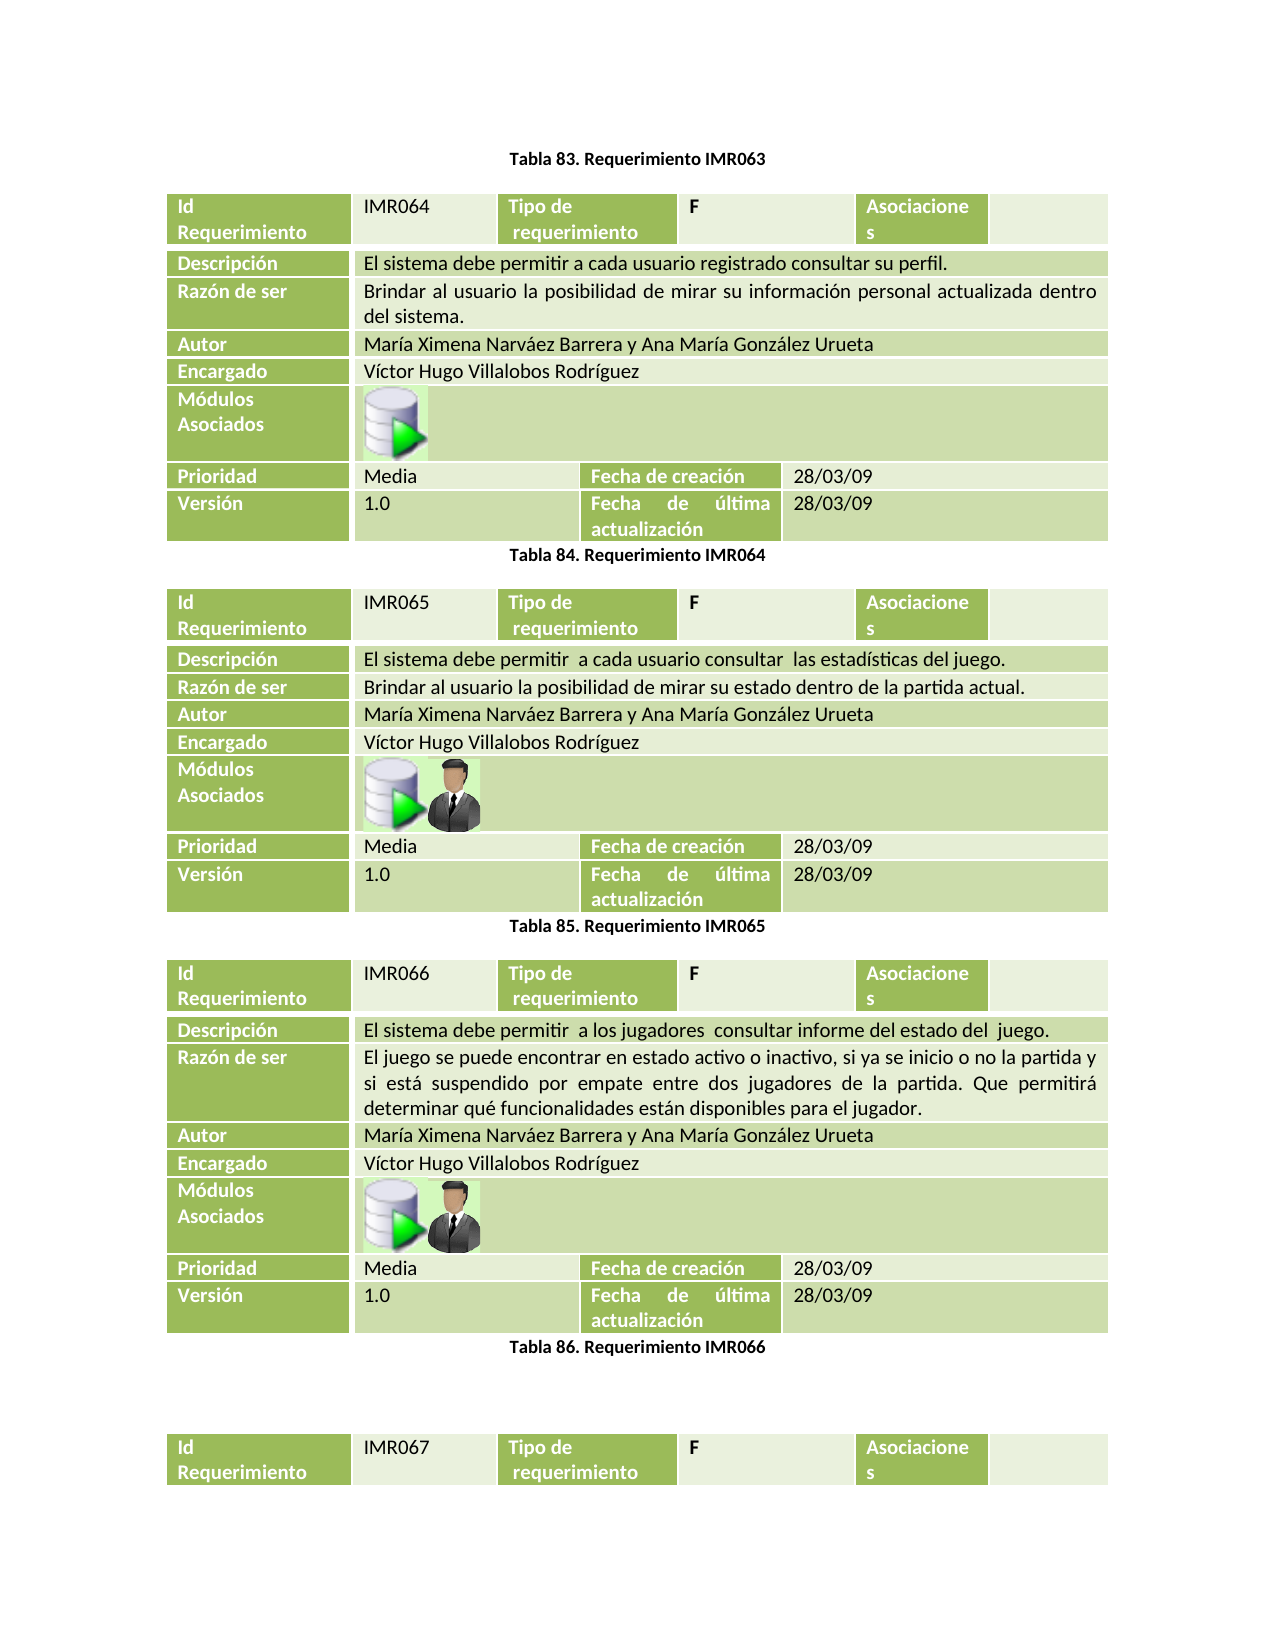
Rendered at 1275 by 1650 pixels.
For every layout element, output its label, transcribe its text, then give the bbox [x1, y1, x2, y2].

picture [363, 1177, 481, 1253]
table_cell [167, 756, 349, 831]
text Tabla 83. Requerimiento IMR063 [177, 148, 1098, 171]
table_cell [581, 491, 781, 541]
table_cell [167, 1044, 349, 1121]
table_cell Prioridad [167, 463, 349, 488]
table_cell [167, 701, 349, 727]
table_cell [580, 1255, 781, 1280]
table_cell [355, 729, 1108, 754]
table_cell [355, 386, 363, 461]
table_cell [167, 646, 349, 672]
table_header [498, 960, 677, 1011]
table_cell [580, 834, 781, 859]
table_cell Autor [167, 331, 349, 356]
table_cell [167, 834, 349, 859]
table_header IMR064 [353, 194, 496, 244]
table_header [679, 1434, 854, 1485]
picture [363, 756, 481, 832]
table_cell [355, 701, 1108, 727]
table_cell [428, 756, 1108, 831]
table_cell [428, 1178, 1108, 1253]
table_cell Brindar al usuario la posibilidad de mirar su información personal actualizada dentro del sistema. [355, 278, 1108, 329]
table_header F [679, 194, 854, 244]
table_cell [428, 386, 1108, 461]
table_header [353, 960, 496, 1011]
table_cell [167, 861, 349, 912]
table_cell El sistema debe permitir a cada usuario registrado consultar su perfil. [355, 251, 1108, 276]
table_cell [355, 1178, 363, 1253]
table_cell Encargado [167, 359, 349, 384]
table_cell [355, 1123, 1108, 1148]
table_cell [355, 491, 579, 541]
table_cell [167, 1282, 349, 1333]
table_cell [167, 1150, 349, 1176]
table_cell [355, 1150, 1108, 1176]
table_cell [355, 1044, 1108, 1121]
table_cell Módulos Asociados [167, 386, 349, 461]
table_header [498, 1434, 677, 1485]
table_cell 28/03/09 [783, 463, 1108, 488]
table_header Asociaciones [856, 194, 988, 244]
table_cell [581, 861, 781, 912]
picture [363, 385, 428, 461]
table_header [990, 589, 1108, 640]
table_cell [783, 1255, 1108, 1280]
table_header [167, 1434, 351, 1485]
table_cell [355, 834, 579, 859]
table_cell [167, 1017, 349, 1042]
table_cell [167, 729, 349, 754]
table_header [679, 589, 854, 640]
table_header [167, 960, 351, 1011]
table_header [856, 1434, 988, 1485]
text Tabla 86. Requerimiento IMR066 [177, 1335, 1098, 1358]
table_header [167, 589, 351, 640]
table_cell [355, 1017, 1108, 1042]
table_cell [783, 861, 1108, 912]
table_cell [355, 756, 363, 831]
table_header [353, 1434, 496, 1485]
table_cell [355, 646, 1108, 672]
table_cell Media [355, 463, 579, 488]
text Tabla 85. Requerimiento IMR065 [177, 914, 1098, 937]
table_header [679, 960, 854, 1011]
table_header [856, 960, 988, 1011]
table_cell María Ximena Narváez Barrera y Ana María González Urueta [355, 331, 1108, 356]
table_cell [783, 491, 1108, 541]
table_cell Fecha de creación [580, 463, 781, 488]
table_cell Razón de ser [167, 278, 349, 329]
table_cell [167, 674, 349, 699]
text Tabla 84. Requerimiento IMR064 [177, 544, 1098, 566]
table_cell Descripción [167, 251, 349, 276]
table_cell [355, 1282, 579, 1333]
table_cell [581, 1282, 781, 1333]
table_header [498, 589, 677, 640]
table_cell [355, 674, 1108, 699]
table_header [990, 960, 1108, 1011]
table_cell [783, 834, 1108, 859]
table_header Tipo de requerimiento [498, 194, 677, 244]
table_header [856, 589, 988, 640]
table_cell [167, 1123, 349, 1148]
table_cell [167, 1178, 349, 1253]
table_header Id Requerimiento [167, 194, 351, 244]
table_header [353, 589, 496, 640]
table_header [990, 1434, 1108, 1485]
table_header [990, 194, 1108, 244]
table_cell Víctor Hugo Villalobos Rodríguez [355, 359, 1108, 384]
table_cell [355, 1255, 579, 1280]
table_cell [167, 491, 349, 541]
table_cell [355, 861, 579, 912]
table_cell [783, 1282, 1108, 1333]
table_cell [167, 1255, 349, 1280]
